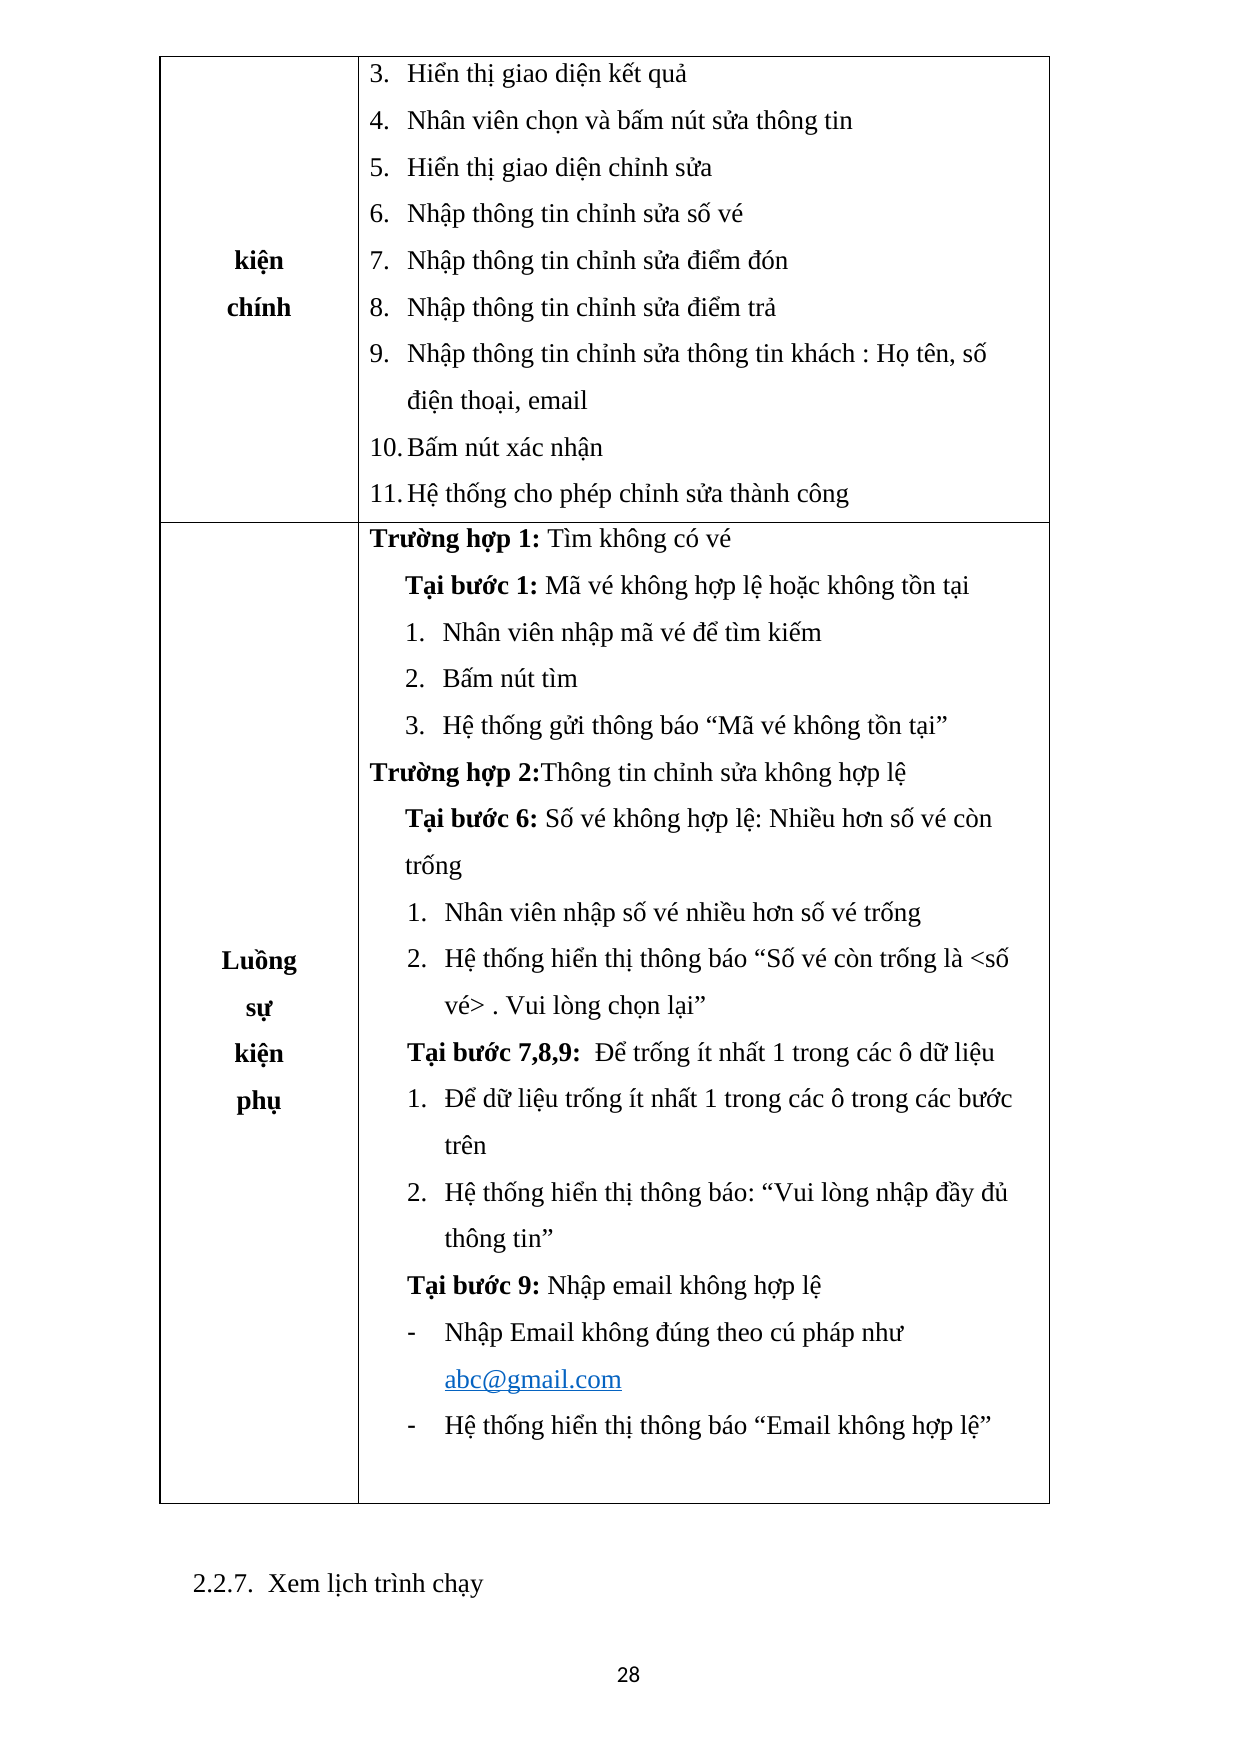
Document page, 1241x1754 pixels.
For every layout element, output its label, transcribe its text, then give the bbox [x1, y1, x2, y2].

table_cell Luồng sự kiện phụ [161, 523, 358, 1503]
table_cell Trường hợp 1: Tìm không có vé Tại bước 1: Mã vé không hợp lệ hoặc không tồn tại Nhân viên nhập mã vé để tìm kiếm Bấm nút tìm Hệ thống gửi thông báo “Mã vé không tồn tại” Trường hợp 2:Thông tin chỉnh sửa không hợp lệ Tại bước 6: Số vé không hợp lệ: Nhiều hơn số vé còn trống Nhân viên nhập số vé nhiều hơn số vé trống Hệ thống hiển thị thông báo “Số vé còn trống là <số vé> . Vui lòng chọn lại” Tại bước 7,8,9: Để trống ít nhất 1 trong các ô dữ liệu Để dữ liệu trống ít nhất 1 trong các ô trong các bước trên Hệ thống hiển thị thông báo: “Vui lòng nhập đầy đủ thông tin” Tại bước 9: Nhập email không hợp lệ Nhập Email không đúng theo cú pháp như abc@gmail.com Hệ thống hiển thị thông báo “Email không hợp lệ” [359, 523, 1049, 1503]
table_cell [359, 57, 1049, 522]
list Xem lịch trình chạy [193, 1567, 1134, 1598]
table_cell Luồng sự kiện chính [161, 57, 358, 522]
